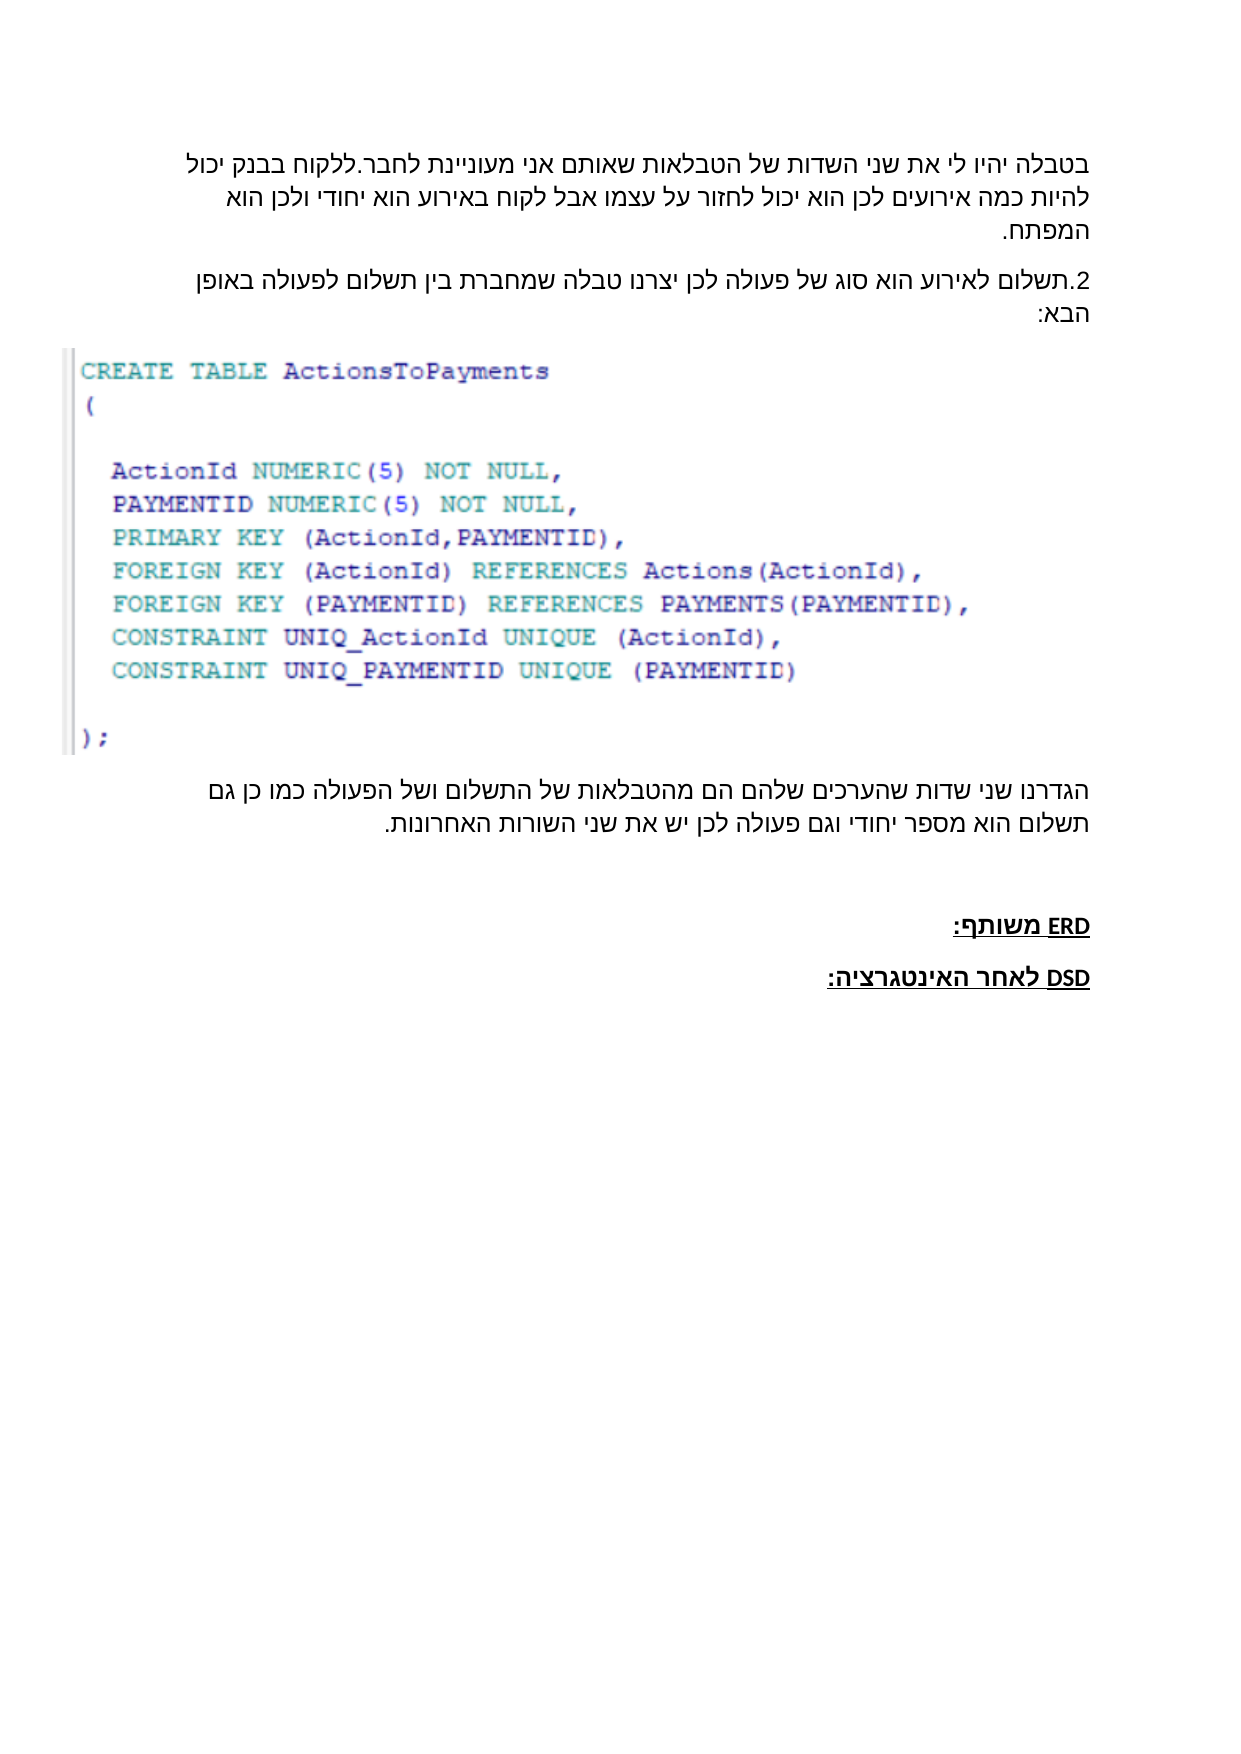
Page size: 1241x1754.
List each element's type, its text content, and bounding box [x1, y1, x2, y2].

text ERD משותף: [150, 910, 1090, 941]
text הגדרנו שני שדות שהערכים שלהם הם מהטבלאות של התשלום ושל הפעולה כמו כן גם תשלום הוא מספר יחודי וגם פעולה לכן יש את שני השורות האחרונות. [150, 776, 1090, 838]
text DSD לאחר האינטגרציה: [150, 962, 1090, 992]
text 2.תשלום לאירוע הוא סוג של פעולה לכן יצרנו טבלה שמחברת בין תשלום לפעולה באופן הבא: [150, 266, 1090, 327]
text בטבלה יהיו לי את שני השדות של הטבלאות שאותם אני מעוניינת לחבר.ללקוח בבנק יכול להיות כמה אירועים לכן הוא יכול לחזור על עצמו אבל לקוח באירוע הוא יחודי ולכן הוא המפתח. [150, 150, 1090, 245]
picture [61, 348, 1090, 755]
